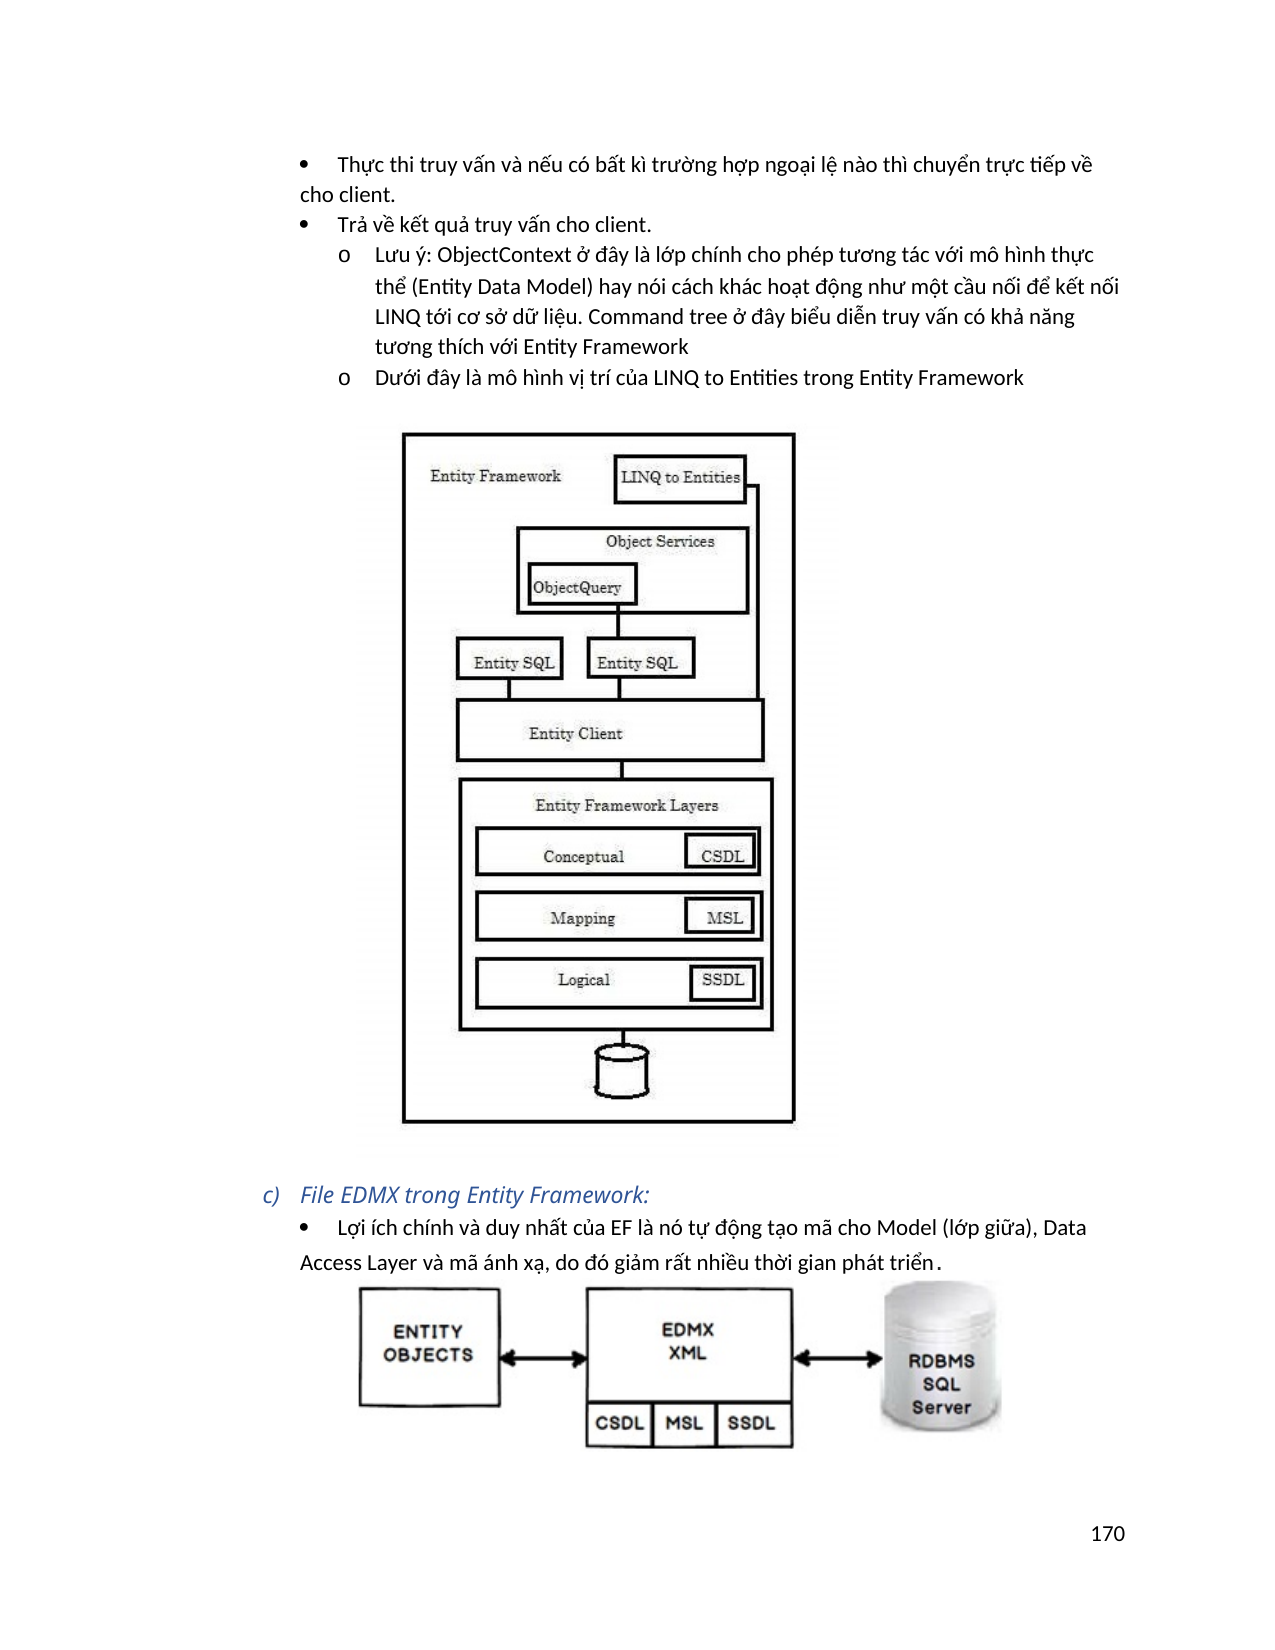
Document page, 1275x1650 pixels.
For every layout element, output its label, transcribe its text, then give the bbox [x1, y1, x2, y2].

picture [356, 1278, 1005, 1452]
list Lợi ích chính và duy nhất của EF là nó tự động tạo mã cho Model (lớp giữa), Data Access Layer và mã ánh xạ, do đó giảm rất nhiều thời gian phát triển. [300, 1213, 1125, 1276]
list Dưới đây là mô hình vị trí của LINQ to Entities trong Entity Framework [337, 363, 1125, 392]
subtitle File EDMX trong Entity Framework: [262, 1179, 1125, 1211]
list Thực thi truy vấn và nếu có bất kì trường hợp ngoại lệ nào thì chuyển trực tiếp về cho client. [300, 150, 1125, 208]
list Lưu ý: ObjectContext ở đây là lớp chính cho phép tương tác với mô hình thực thể (Entity Data Model) hay nói cách khác hoạt động như một cầu nối để kết nối LINQ tới cơ sở dữ liệu. Command tree ở đây biểu diễn truy vấn có khả năng tương thích với Entity Framework [337, 241, 1125, 360]
list Trả về kết quả truy vấn cho client. [300, 210, 1125, 238]
picture [356, 394, 851, 1161]
